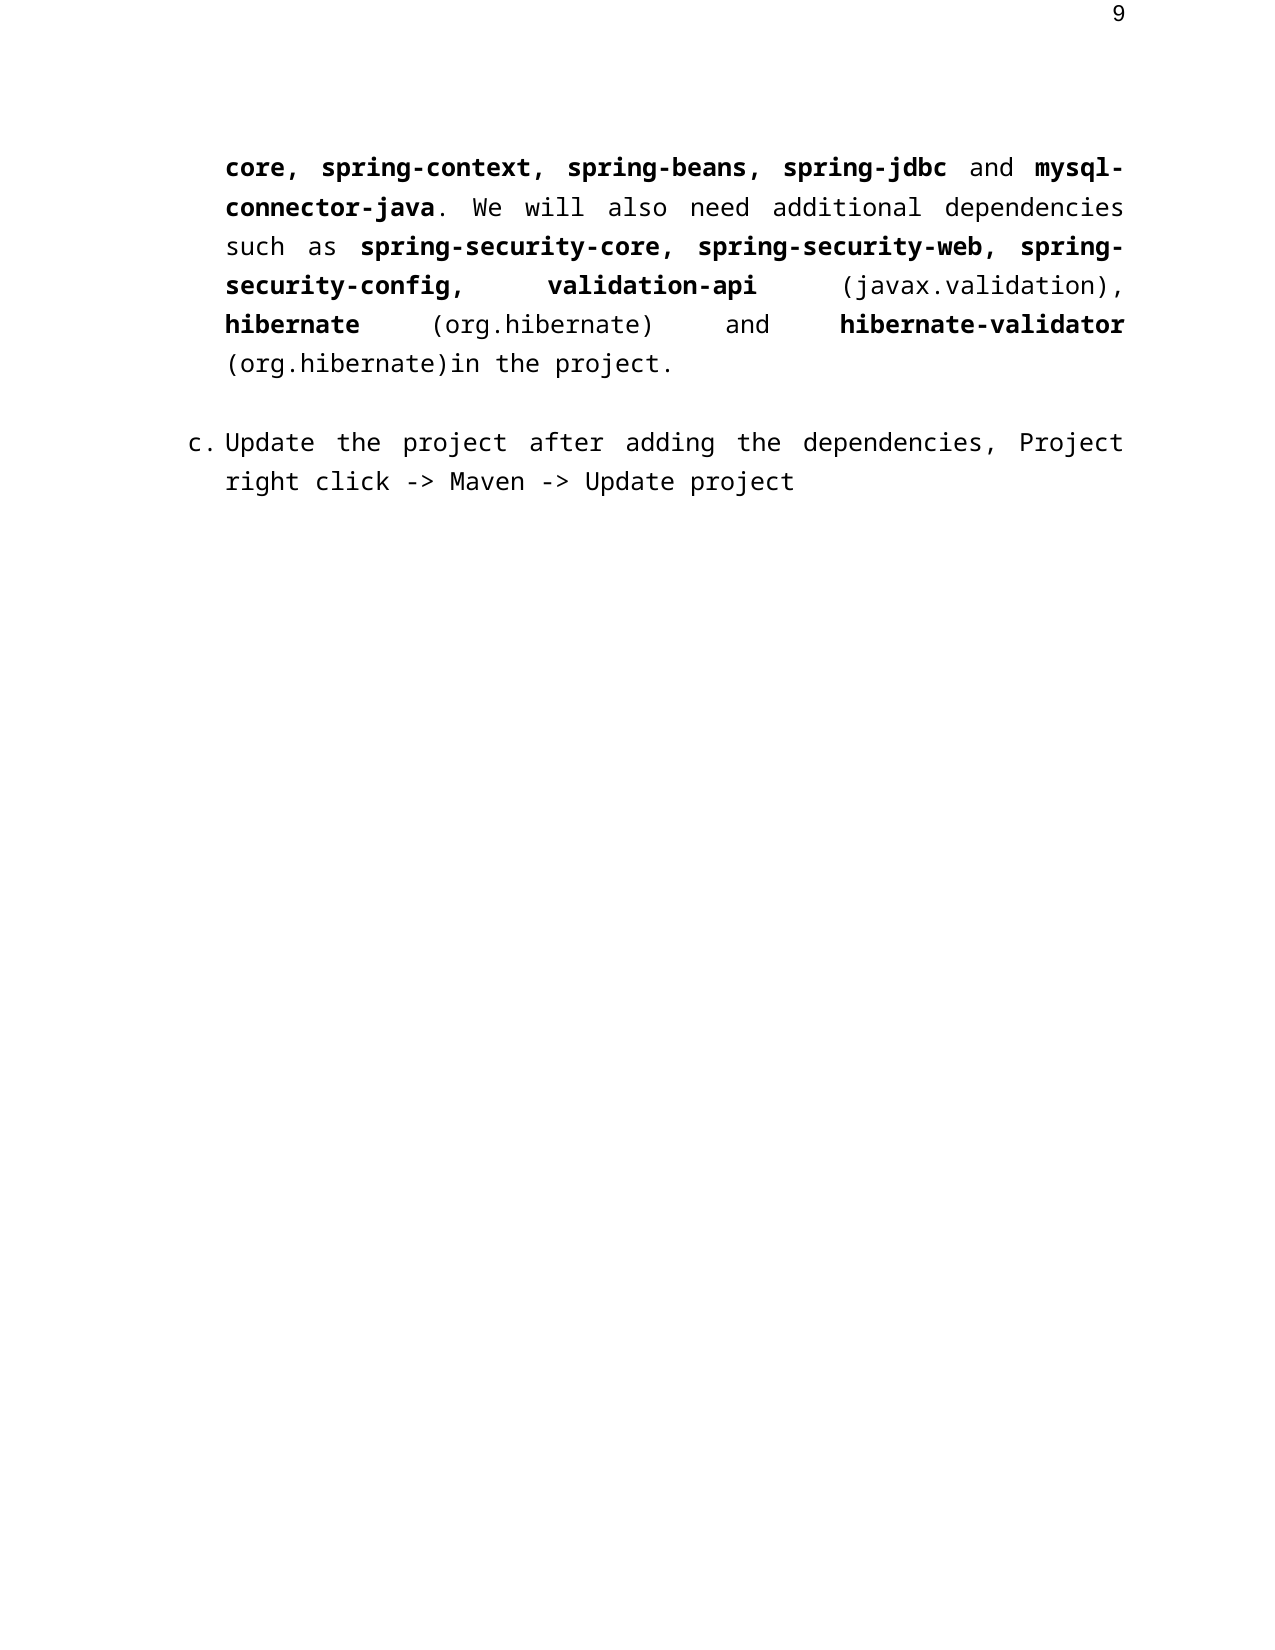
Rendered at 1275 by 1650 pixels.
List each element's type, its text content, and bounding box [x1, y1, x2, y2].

list Update the project after adding the dependencies, Project right click -> Maven -> Update project [187, 424, 1125, 497]
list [187, 150, 1125, 380]
